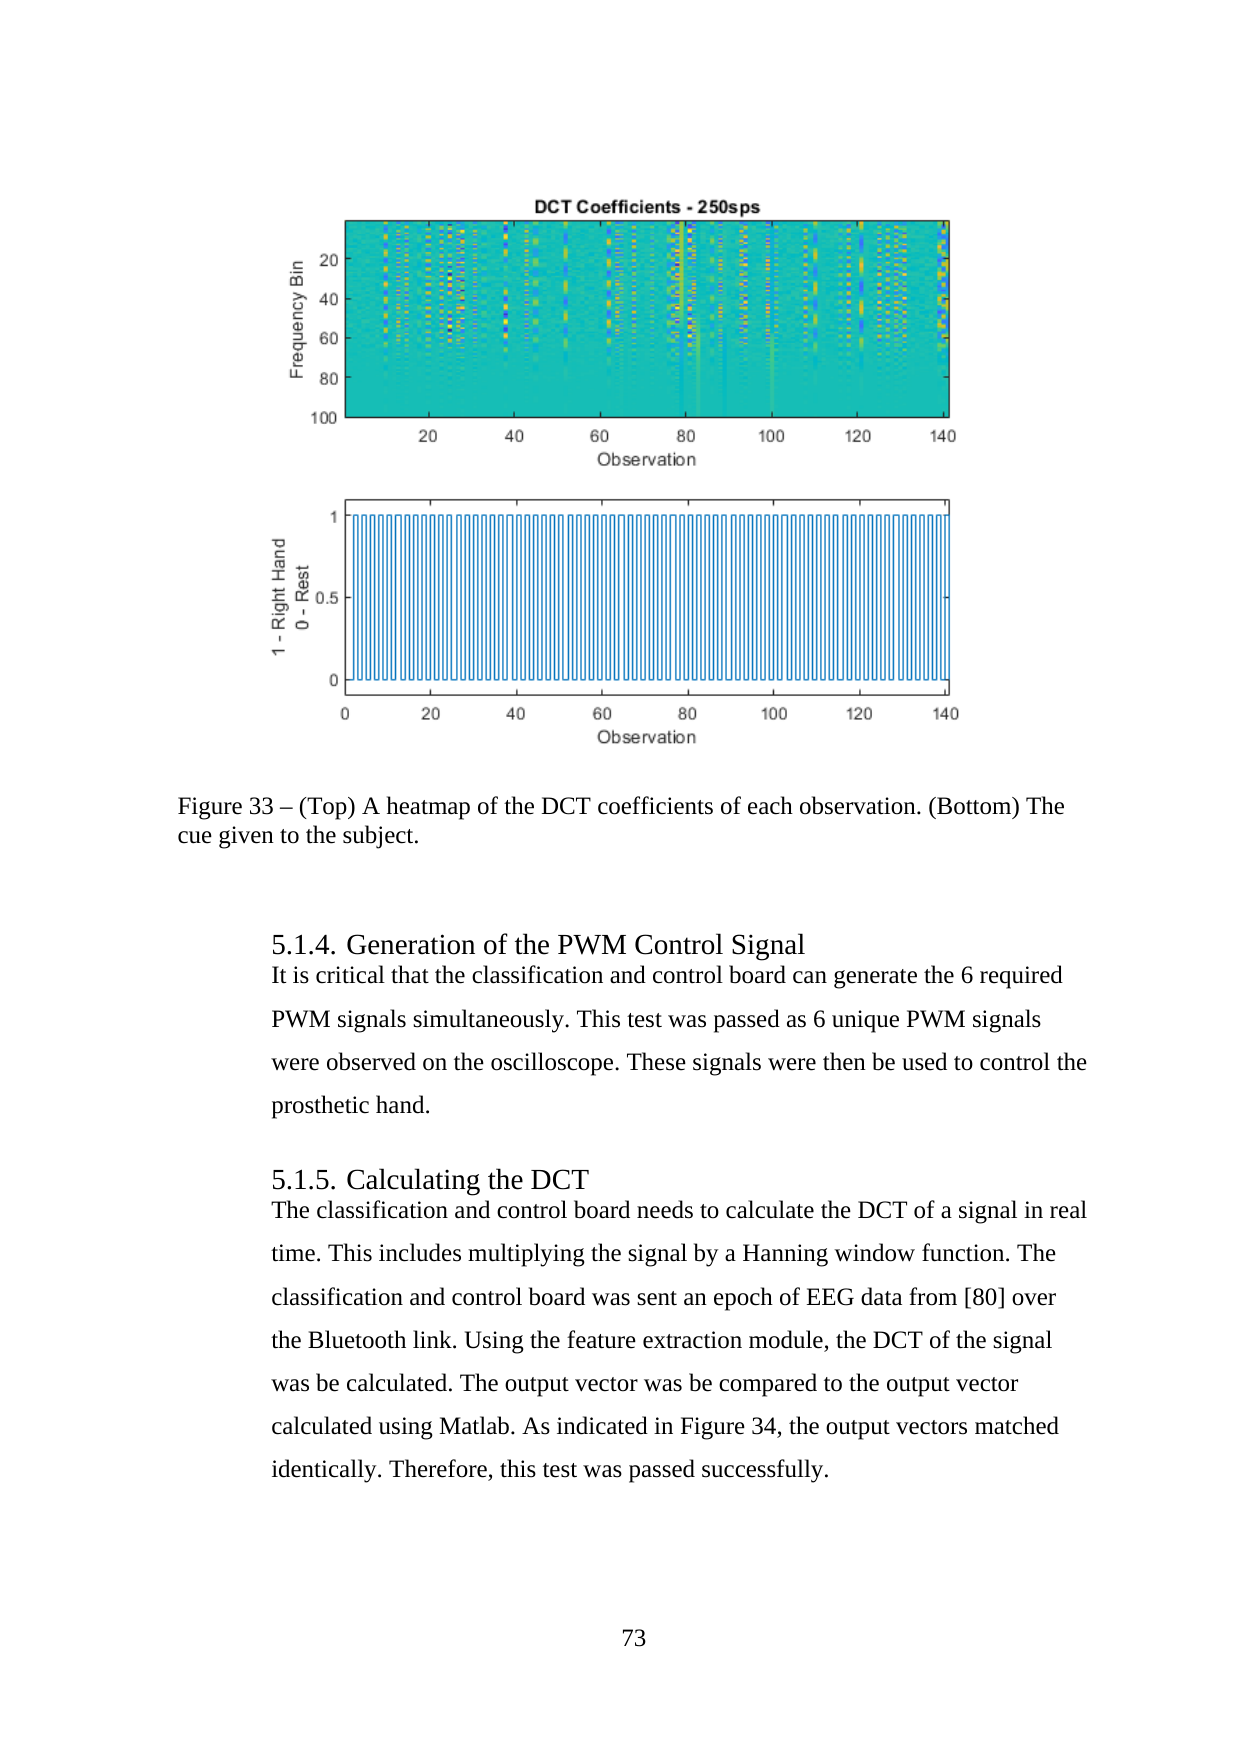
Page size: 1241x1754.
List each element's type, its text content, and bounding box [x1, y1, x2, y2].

subtitle Calculating the DCT [271, 1162, 1090, 1195]
text The classification and control board needs to calculate the DCT of a signal in real time. This includes multiplying the signal by a Hanning window function. The classification and control board was sent an epoch of EEG data from [80] over the Bluetooth link. Using the feature extraction module, the DCT of the signal was be calculated. The output vector was be compared to the output vector calculated using Matlab. As indicated in Figure 32, the output vectors matched identically. Therefore, this test was passed successfully. [271, 1195, 1090, 1483]
text It is critical that the classification and control board can generate the 6 required PWM signals simultaneously. This test was passed as 6 unique PWM signals were observed on the oscilloscope. These signals were then be used to control the prosthetic hand. [271, 961, 1090, 1119]
picture [243, 177, 1024, 763]
text Figure 33 – (Top) A heatmap of the DCT coefficients of each observation. (Bottom) The cue given to the subject. [177, 791, 1090, 849]
subtitle Generation of the PWM Control Signal [271, 927, 1090, 961]
